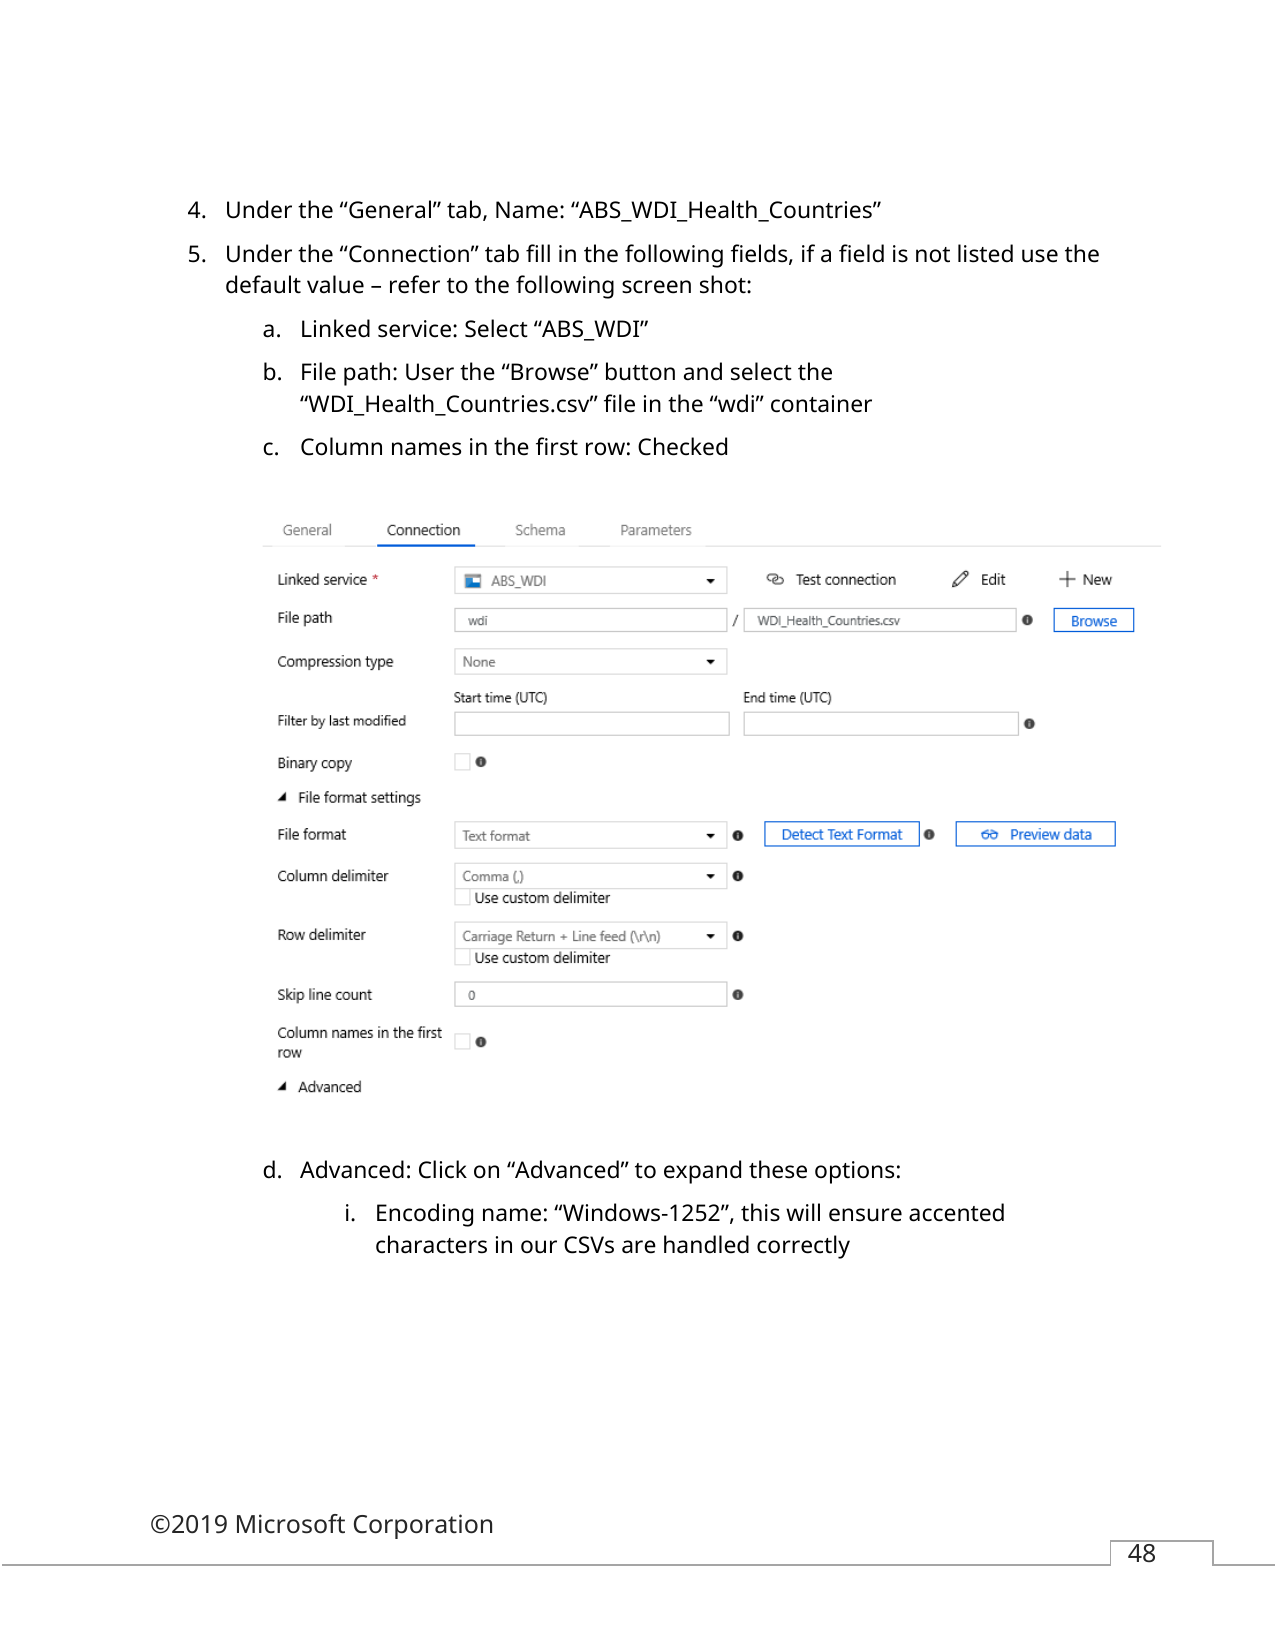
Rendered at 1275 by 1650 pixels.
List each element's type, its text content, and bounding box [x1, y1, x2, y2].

list Advanced: Click on “Advanced” to expand these options: [262, 1154, 1125, 1185]
list Column names in the first row: Checked [262, 431, 1125, 462]
picture [262, 518, 1162, 1098]
list Under the “General” tab, Name: “ABS_WDI_Health_Countries” [187, 194, 1125, 225]
list Under the “Connection” tab fill in the following fields, if a field is not listed use the default value – refer to the following screen shot: [187, 237, 1125, 300]
list File path: User the “Browse” button and select the “WDI_Health_Countries.csv” file in the “wdi” container [262, 356, 1125, 419]
list Linked service: Select “ABS_WDI” [262, 312, 1125, 344]
list Encoding name: “Windows-1252”, this will ensure accented characters in our CSVs are handled correctly [356, 1197, 1125, 1260]
